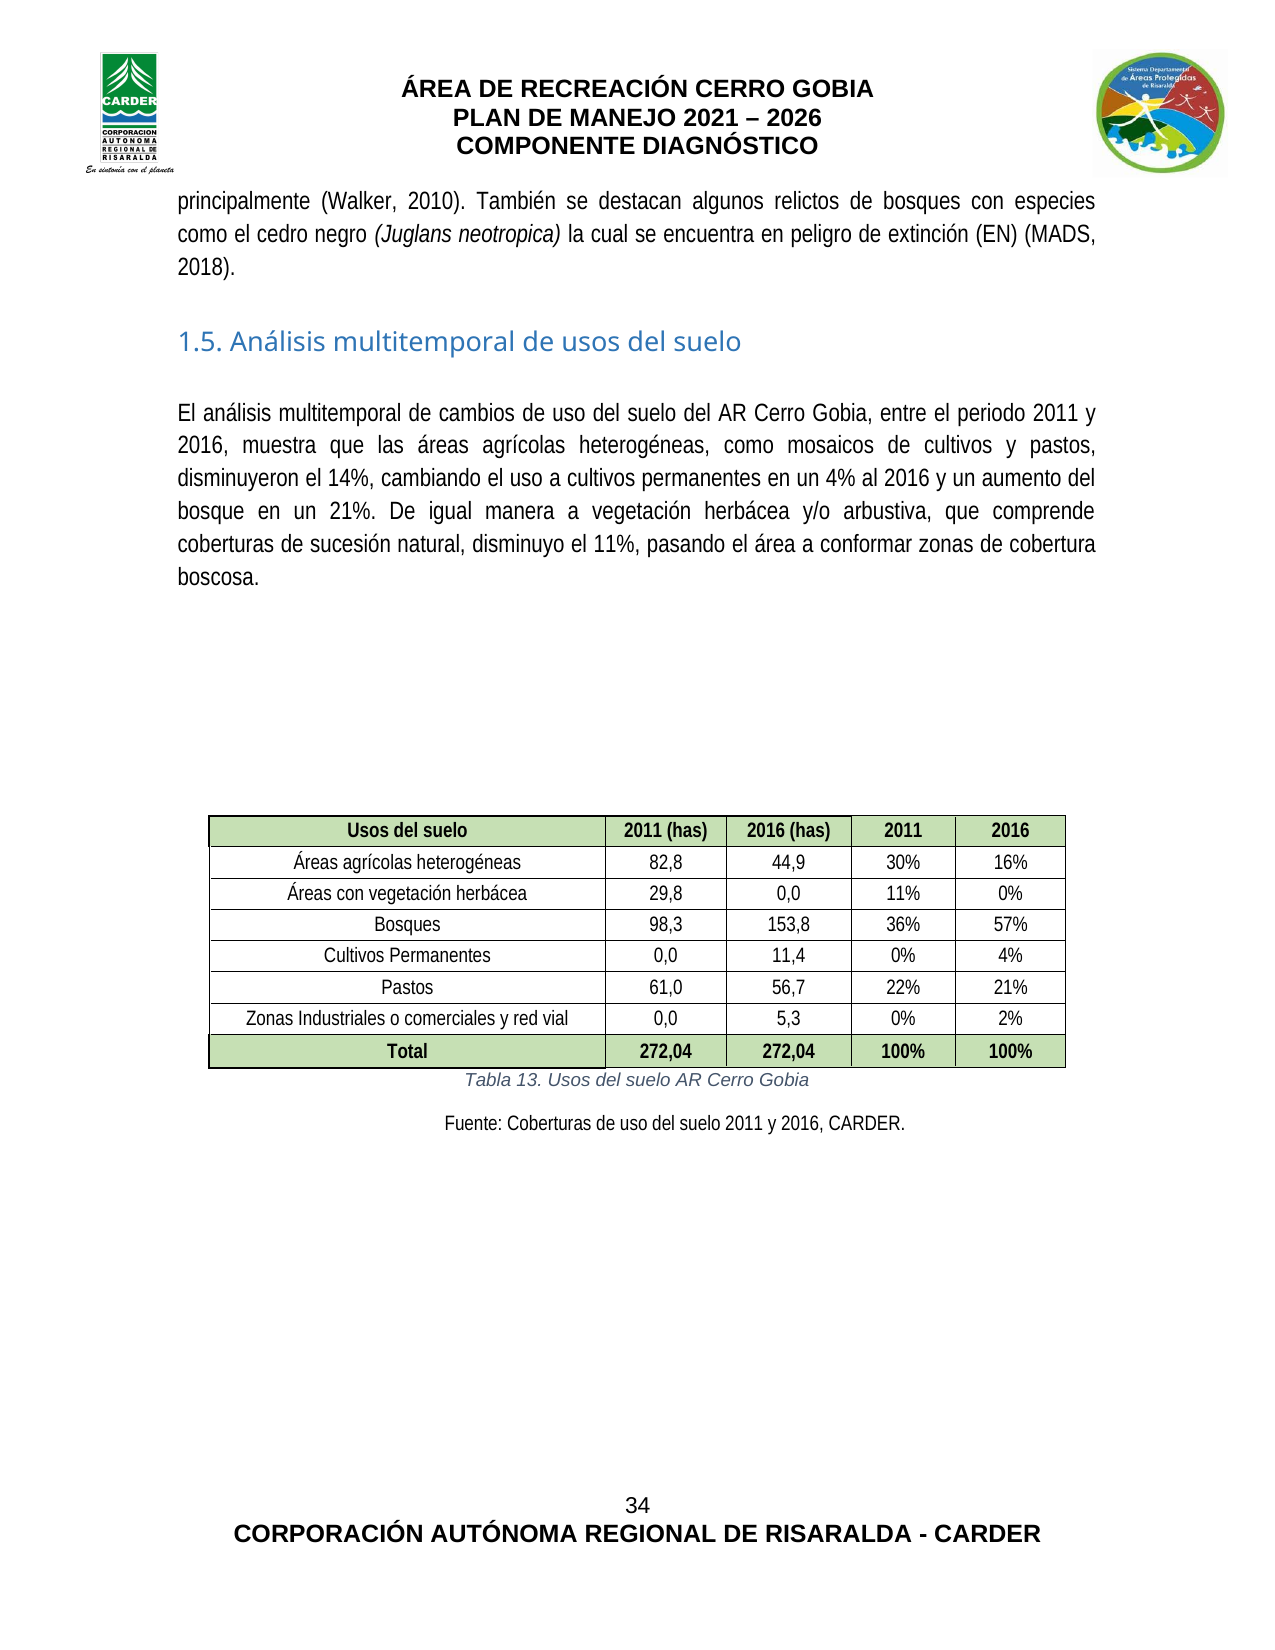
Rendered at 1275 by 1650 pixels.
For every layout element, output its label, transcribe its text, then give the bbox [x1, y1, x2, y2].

table_cell 0% [852, 1004, 955, 1034]
table_cell 44,9 [727, 847, 851, 877]
subtitle 1.5. Análisis multitemporal de usos del suelo [177, 322, 1098, 359]
table_cell 11% [852, 879, 955, 909]
table_cell 272,04 [726, 1035, 851, 1067]
table_cell 272,04 [606, 1035, 726, 1067]
table_cell 0% [956, 879, 1065, 909]
table_cell 36% [852, 910, 955, 940]
table_cell Cultivos Permanentes [210, 941, 605, 971]
table_cell 57% [956, 910, 1065, 940]
table_cell Total [210, 1035, 605, 1067]
table_cell Zonas Industriales o comerciales y red vial [210, 1004, 605, 1034]
table_cell 11,4 [727, 941, 851, 971]
text Fuente: Coberturas de uso del suelo 2011 y 2016, CARDER. [177, 1111, 1098, 1135]
text Tabla 13. Usos del suelo AR Cerro Gobia [177, 1069, 1098, 1090]
table_cell 82,8 [606, 847, 726, 877]
table_cell 153,8 [727, 910, 851, 940]
table_cell 0,0 [606, 1004, 726, 1034]
table_cell 100% [955, 1035, 1065, 1067]
table_header 2016 [955, 816, 1065, 846]
table_cell 30% [852, 847, 955, 877]
text El análisis multitemporal de cambios de uso del suelo del AR Cerro Gobia, entre el periodo 2011 y 2016, muestra que las áreas agrícolas heterogéneas, como mosaicos de cultivos y pastos, disminuyeron el 14%, cambiando el uso a cultivos permanentes en un 4% al 2016 y un aumento del bosque en un 21%. De igual manera a vegetación herbácea y/o arbustiva, que comprende coberturas de sucesión natural, disminuyo el 11%, pasando el área a conformar zonas de cobertura boscosa. [177, 397, 1098, 591]
table_cell 0,0 [727, 879, 851, 909]
table_cell 21% [956, 972, 1065, 1002]
table_cell Pastos [210, 972, 605, 1002]
table_cell 0% [852, 941, 955, 971]
table_cell 98,3 [606, 910, 726, 940]
table_cell 16% [956, 847, 1065, 877]
table_cell 4% [956, 941, 1065, 971]
table_cell 56,7 [727, 972, 851, 1002]
table_cell Áreas agrícolas heterogéneas [210, 847, 605, 877]
table_header Usos del suelo [210, 817, 605, 846]
table_cell 0,0 [606, 941, 726, 971]
table_header 2016 (has) [727, 817, 851, 846]
table_cell 22% [852, 972, 955, 1002]
table_cell Áreas con vegetación herbácea [210, 879, 605, 909]
table_cell 100% [851, 1035, 955, 1067]
picture [1092, 49, 1229, 178]
table_cell 61,0 [606, 972, 726, 1002]
table_cell Bosques [210, 910, 605, 940]
table_header 2011 (has) [606, 817, 726, 846]
table_cell 5,3 [727, 1004, 851, 1034]
table_cell 29,8 [606, 879, 726, 909]
table_cell 2% [956, 1004, 1065, 1034]
table_header 2011 [852, 816, 955, 846]
picture [80, 45, 180, 184]
